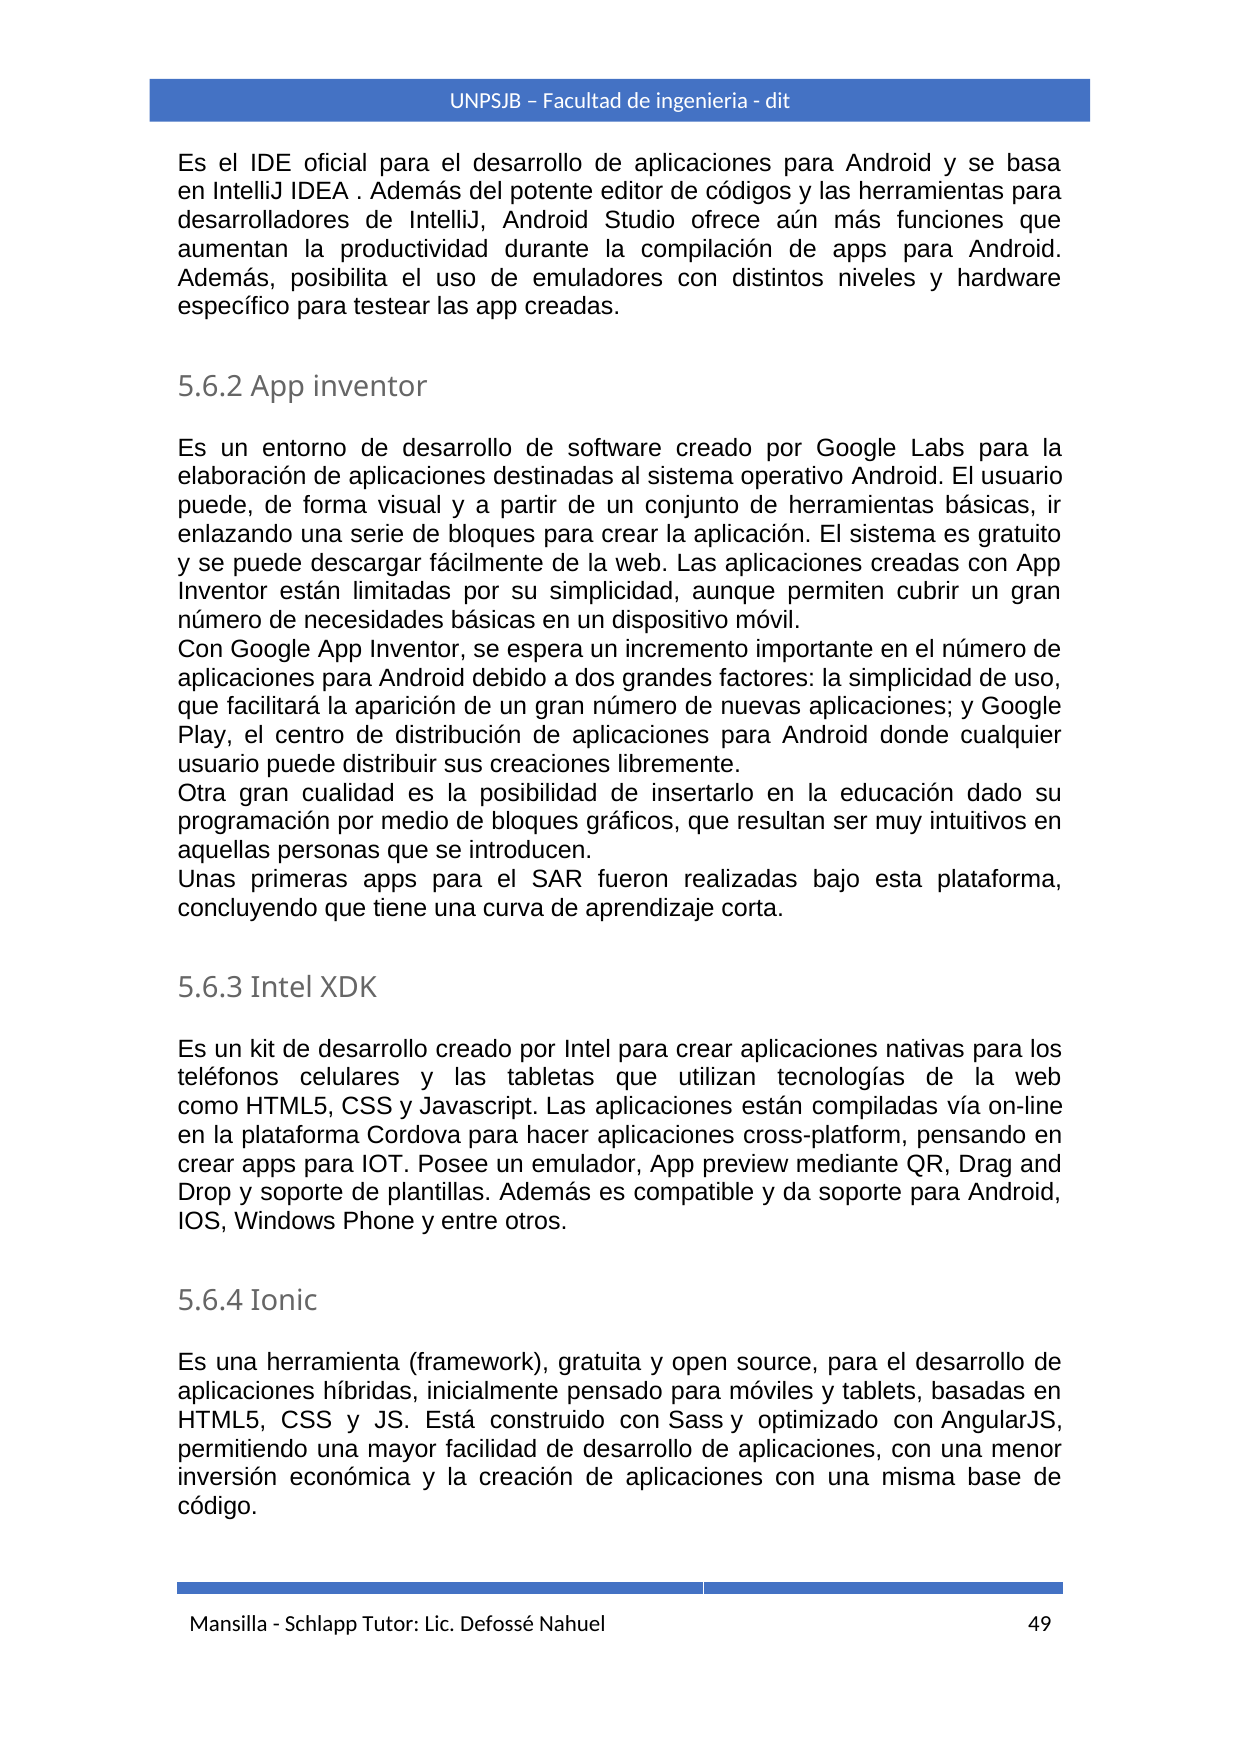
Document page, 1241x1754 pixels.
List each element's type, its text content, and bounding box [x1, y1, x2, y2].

subtitle 5.6.4 Ionic [177, 1279, 1063, 1319]
text Es un kit de desarrollo creado por Intel para crear aplicaciones nativas para los teléfonos celulares y las tabletas que utilizan tecnologías de la web como HTML5, CSS y Javascript. Las aplicaciones están compiladas vía on-line en la plataforma Cordova para hacer aplicaciones cross-platform, pensando en crear apps para IOT. Posee un emulador, App preview mediante QR, Drag and Drop y soporte de plantillas. Además es compatible y da soporte para Android, IOS, Windows Phone y entre otros. [177, 1034, 1063, 1235]
text Es una herramienta (framework), gratuita y open source, para el desarrollo de aplicaciones híbridas, inicialmente pensado para móviles y tablets, basadas en HTML5, CSS y JS. Está construido con Sass y optimizado con AngularJS, permitiendo una mayor facilidad de desarrollo de aplicaciones, con una menor inversión económica y la creación de aplicaciones con una misma base de código. [177, 1347, 1063, 1520]
text Unas primeras apps para el SAR fueron realizadas bajo esta plataforma, concluyendo que tiene una curva de aprendizaje corta. [177, 864, 1063, 921]
subtitle 5.6.3 Intel XDK [177, 966, 1063, 1006]
text Otra gran cualidad es la posibilidad de insertarlo en la educación dado su programación por medio de bloques gráficos, que resultan ser muy intuitivos en aquellas personas que se introducen. [177, 777, 1063, 864]
text Es un entorno de desarrollo de software creado por Google Labs para la elaboración de aplicaciones destinadas al sistema operativo Android. El usuario puede, de forma visual y a partir de un conjunto de herramientas básicas, ir enlazando una serie de bloques para crear la aplicación. El sistema es gratuito y se puede descargar fácilmente de la web. Las aplicaciones creadas con App Inventor están limitadas por su simplicidad, aunque permiten cubrir un gran número de necesidades básicas en un dispositivo móvil. [177, 432, 1063, 634]
text Con Google App Inventor, se espera un incremento importante en el número de aplicaciones para Android debido a dos grandes factores: la simplicidad de uso, que facilitará la aparición de un gran número de nuevas aplicaciones; y Google Play, el centro de distribución de aplicaciones para Android donde cualquier usuario puede distribuir sus creaciones libremente. [177, 634, 1063, 777]
subtitle 5.6.2 App inventor [177, 365, 1063, 404]
text Es el IDE oficial para el desarrollo de aplicaciones para Android y se basa en IntelliJ IDEA . Además del potente editor de códigos y las herramientas para desarrolladores de IntelliJ, Android Studio ofrece aún más funciones que aumentan la productividad durante la compilación de apps para Android. Además, posibilita el uso de emuladores con distintos niveles y hardware específico para testear las app creadas. [177, 148, 1063, 320]
